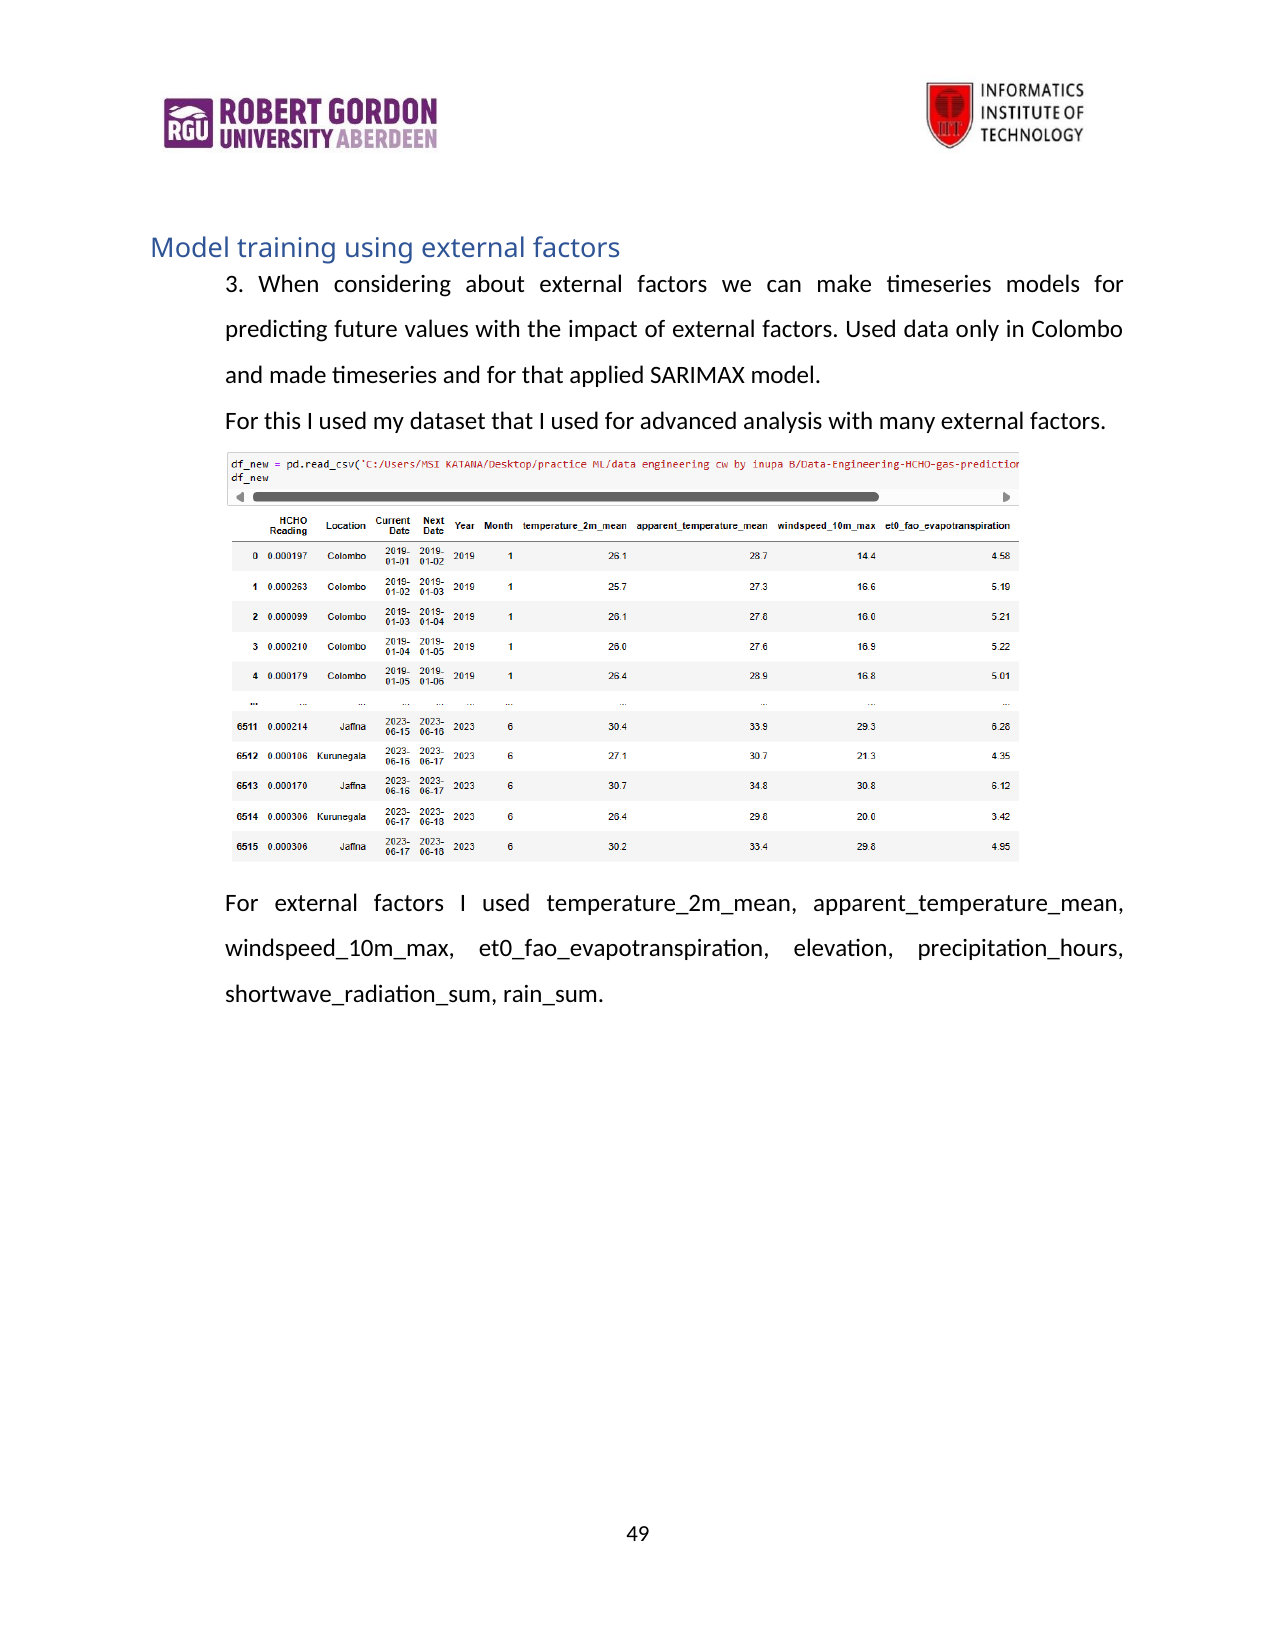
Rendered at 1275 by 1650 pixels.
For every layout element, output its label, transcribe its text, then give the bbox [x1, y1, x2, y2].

picture [920, 75, 1088, 153]
picture [225, 450, 1021, 873]
picture [161, 91, 439, 153]
list For external factors I used temperature_2m_mean, apparent_temperature_mean, windspeed_10m_max, et0_fao_evapotranspiration, elevation, precipitation_hours, shortwave_radiation_sum, rain_sum. [225, 887, 1125, 1009]
list For this I used my dataset that I used for advanced analysis with many external factors. [225, 405, 1125, 436]
subtitle Model training using external factors [150, 228, 1125, 265]
list 3. When considering about external factors we can make timeseries models for predicting future values with the impact of external factors. Used data only in Colombo and made timeseries and for that applied SARIMAX model. [225, 268, 1125, 390]
